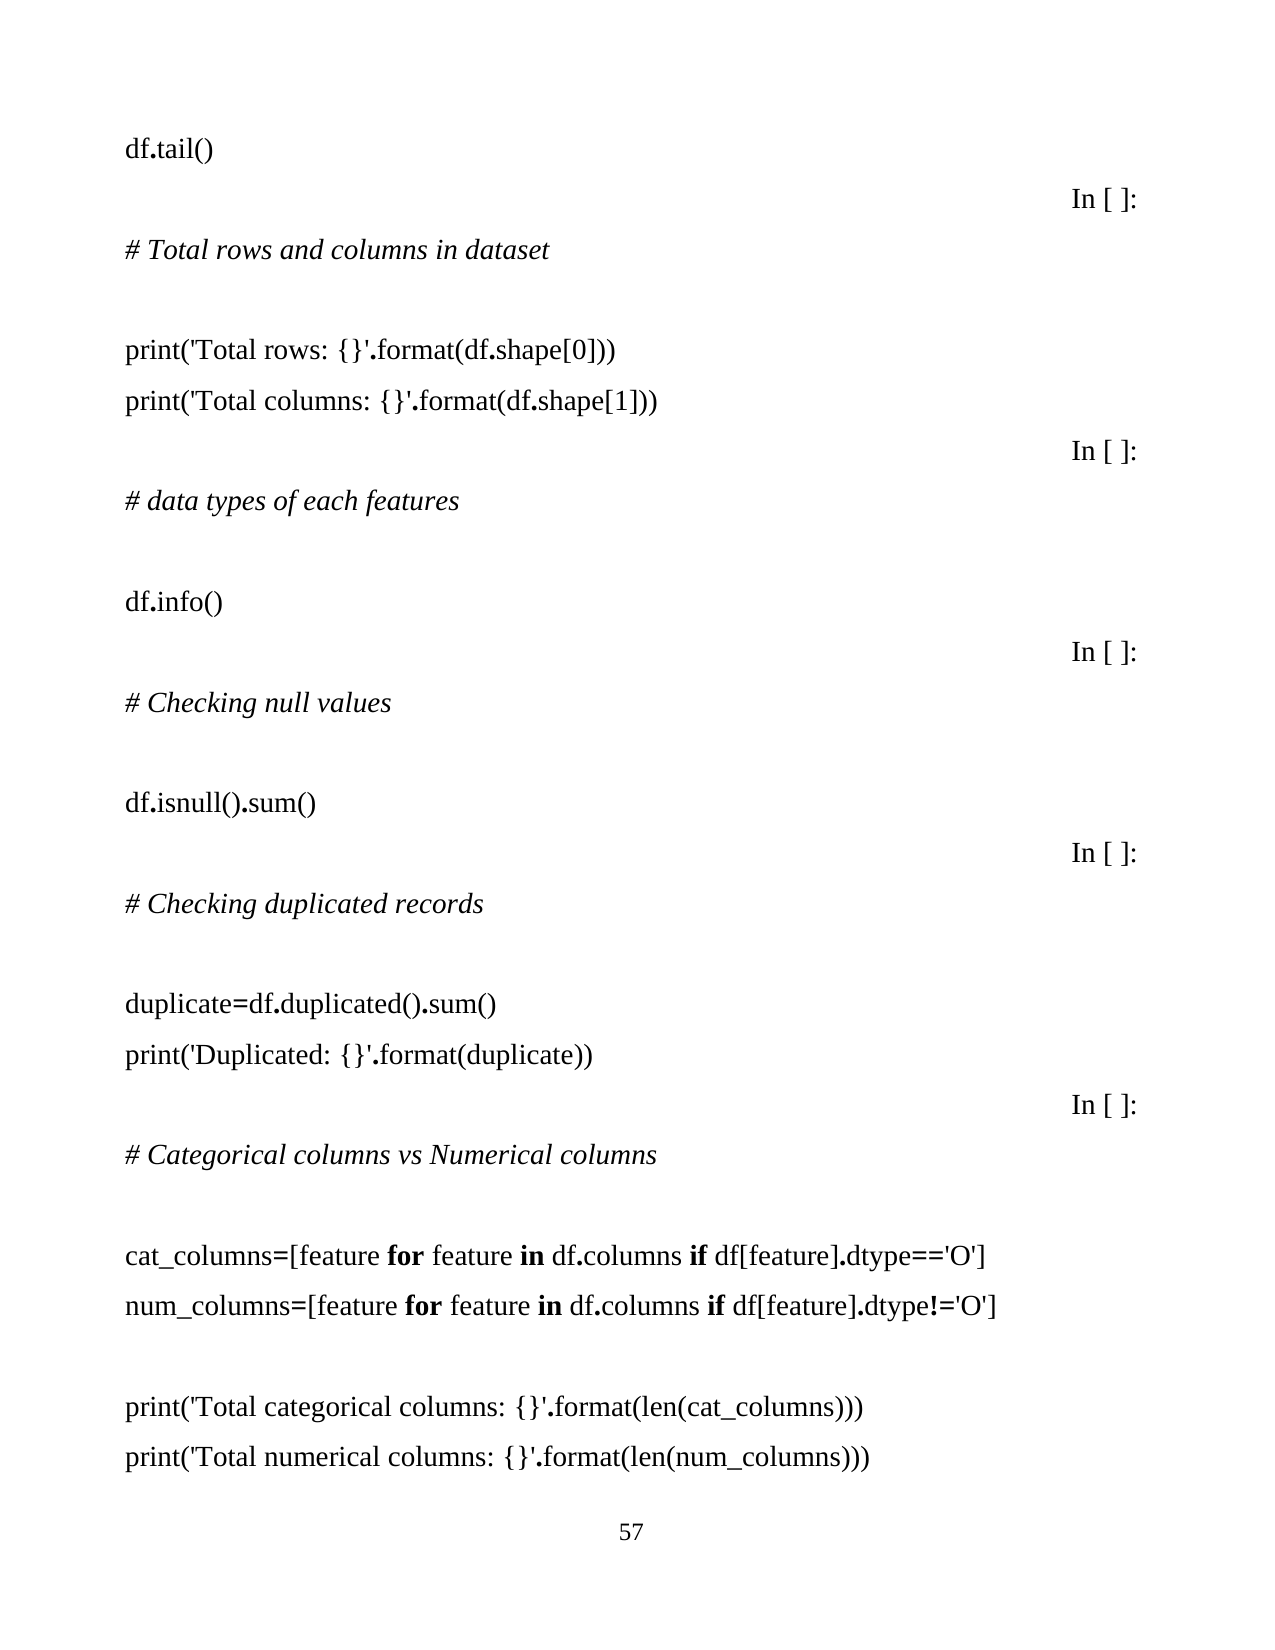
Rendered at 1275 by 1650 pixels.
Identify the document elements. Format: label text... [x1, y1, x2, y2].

text num_columns=[feature for feature in df.columns if df[feature].dtype!='O'] [125, 1288, 1137, 1322]
text In [ ]: [125, 634, 1137, 668]
text df.tail() [125, 131, 1137, 165]
text df.info() [125, 584, 1137, 618]
text print('Total numerical columns: {}'.format(len(num_columns))) [125, 1439, 1137, 1473]
text print('Total categorical columns: {}'.format(len(cat_columns))) [125, 1389, 1137, 1423]
text print('Total rows: {}'.format(df.shape[0])) [125, 332, 1137, 366]
text print('Duplicated: {}'.format(duplicate)) [125, 1037, 1137, 1070]
text duplicate=df.duplicated().sum() [125, 987, 1137, 1020]
text cat_columns=[feature for feature in df.columns if df[feature].dtype=='O'] [125, 1238, 1137, 1272]
text In [ ]: [125, 433, 1137, 467]
text In [ ]: [125, 836, 1137, 869]
text print('Total columns: {}'.format(df.shape[1])) [125, 383, 1137, 416]
text df.isnull().sum() [125, 785, 1137, 819]
text # Checking duplicated records [125, 886, 1137, 919]
text # Categorical columns vs Numerical columns [125, 1137, 1137, 1171]
text # data types of each features [125, 483, 1137, 517]
text In [ ]: [125, 182, 1137, 215]
text # Checking null values [125, 685, 1137, 718]
text # Total rows and columns in dataset [125, 232, 1137, 265]
text In [ ]: [125, 1087, 1137, 1121]
